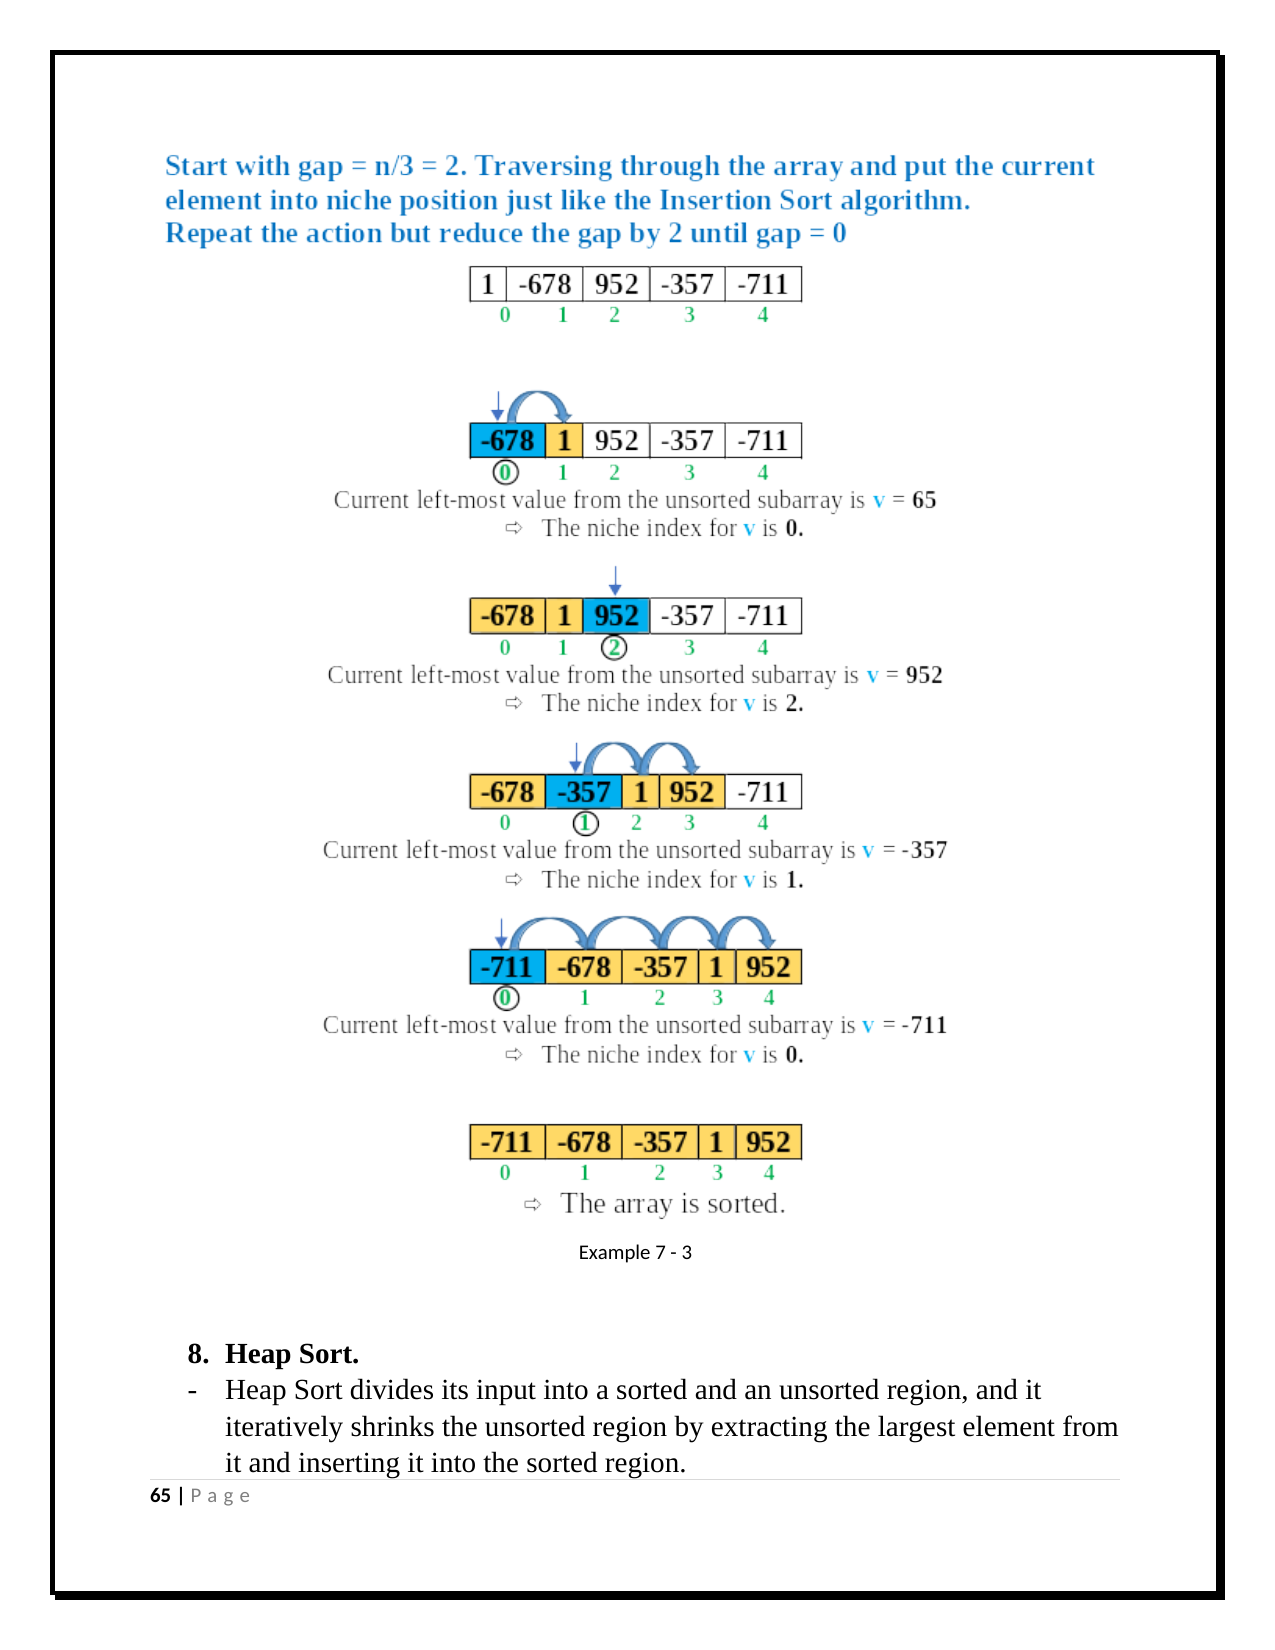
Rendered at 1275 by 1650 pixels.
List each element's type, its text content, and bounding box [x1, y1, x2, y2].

list Heap Sort divides its input into a sorted and an unsorted region, and it iteratively shrinks the unsorted region by extracting the largest element from it and inserting it into the sorted region. [187, 1372, 1120, 1478]
text Example 7 - 3 [150, 1239, 1120, 1265]
subtitle Heap Sort. [187, 1336, 1120, 1370]
